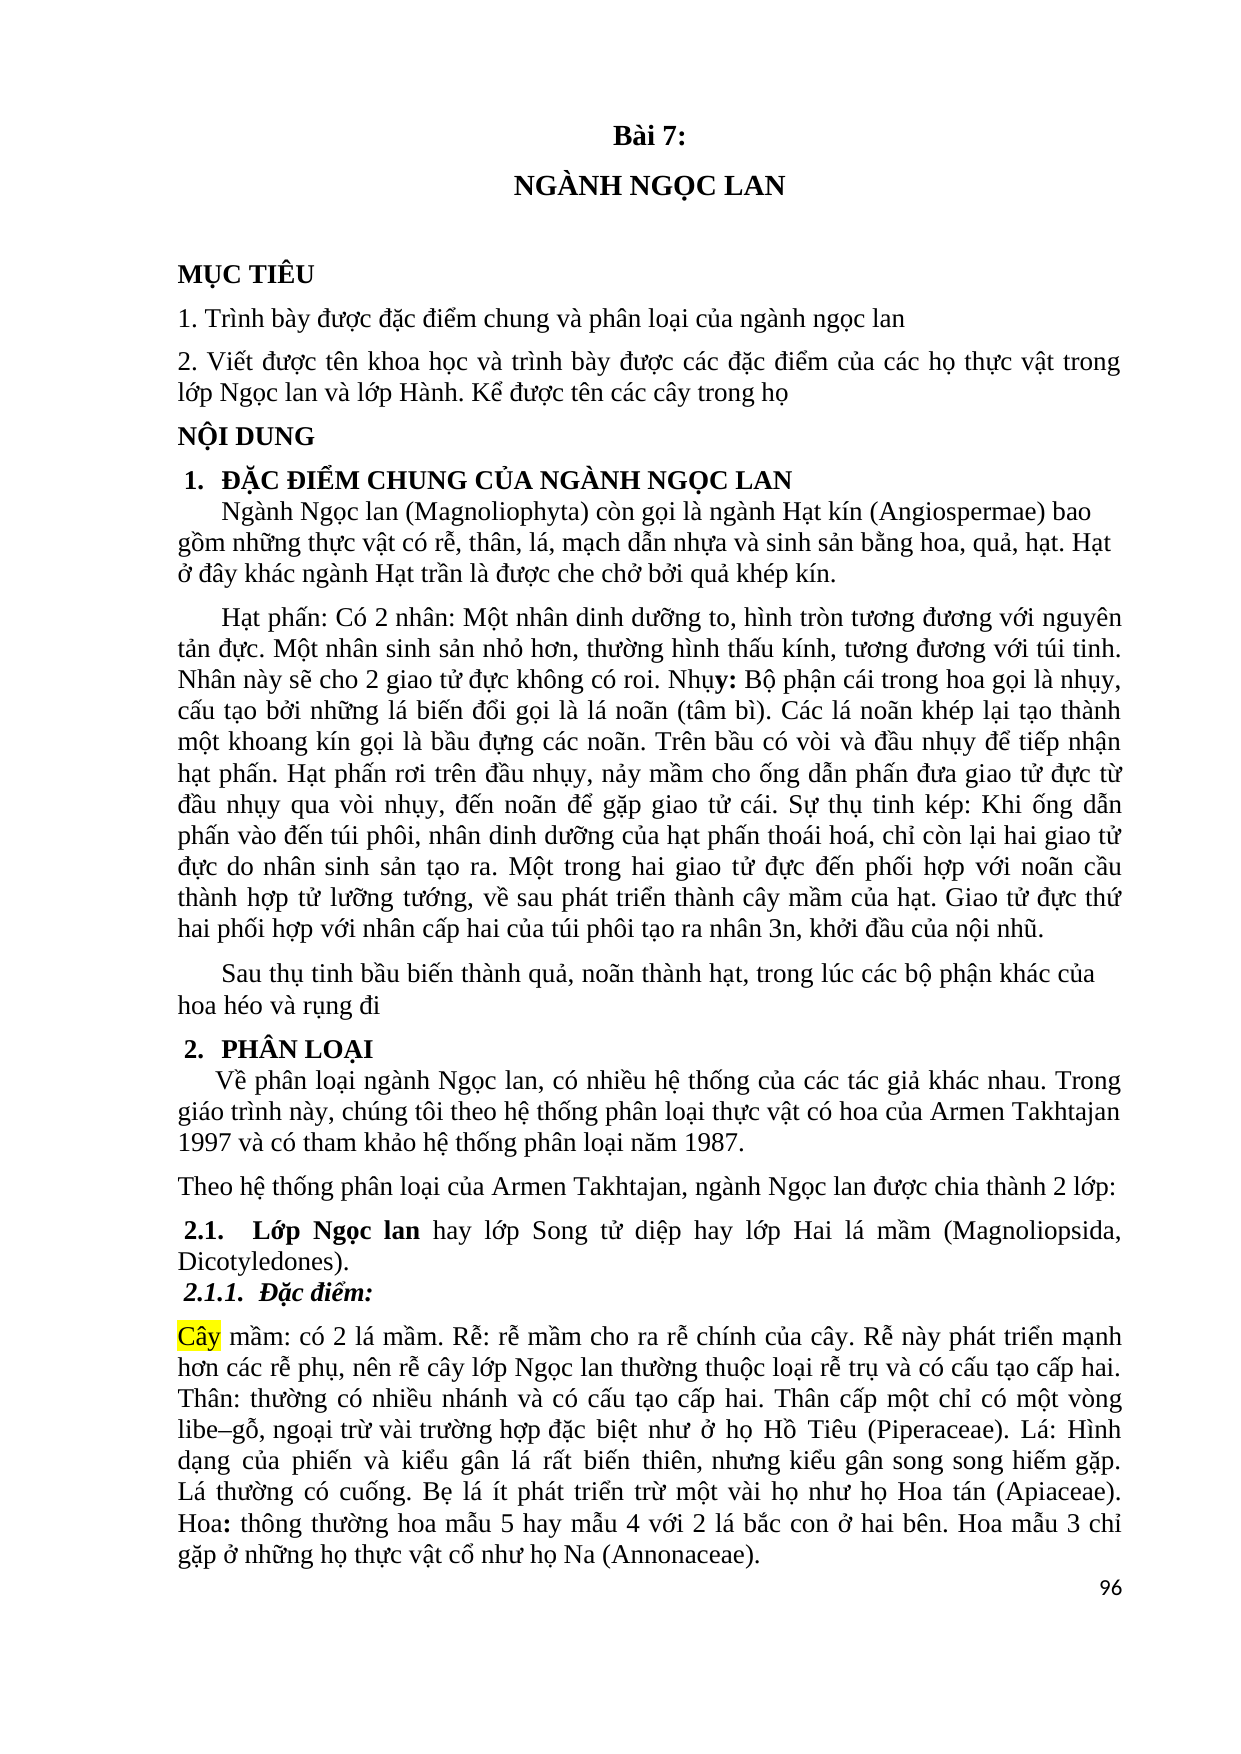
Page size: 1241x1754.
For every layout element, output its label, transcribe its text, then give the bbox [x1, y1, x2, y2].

text NỘI DUNG [177, 420, 1122, 451]
text Theo hệ thống phân loại của Armen Takhtajan, ngành Ngọc lan được chia thành 2 lớp: [177, 1170, 1122, 1201]
text MỤC TIÊU [177, 258, 1122, 289]
list Lớp Ngọc lan hay lớp Song tử diệp hay lớp Hai lá mầm (Magnoliopsida, Dicotyledones). [177, 1214, 1122, 1276]
text Hạt phấn: Có 2 nhân: Một nhân dinh dưỡng to, hình tròn tương đương với nguyên tản đực. Một nhân sinh sản nhỏ hơn, thường hình thấu kính, tương đương với túi tinh. Nhân này sẽ cho 2 giao tử đực không có roi. Nhụy: Bộ phận cái trong hoa gọi là nhụy, cấu tạo bởi những lá biến đổi gọi là lá noãn (tâm bì). Các lá noãn khép lại tạo thành một khoang kín gọi là bầu đựng các noãn. Trên bầu có vòi và đầu nhụy để tiếp nhận hạt phấn. Hạt phấn rơi trên đầu nhụy, nảy mầm cho ống dẫn phấn đưa giao tử đực từ đầu nhụy qua vòi nhụy, đến noãn để gặp giao tử cái. Sự thụ tinh kép: Khi ống dẫn phấn vào đến túi phôi, nhân dinh dưỡng của hạt phấn thoái hoá, chỉ còn lại hai giao tử đực do nhân sinh sản tạo ra. Một trong hai giao tử đực đến phối hợp với noãn cầu thành hợp tử lưỡng tướng, về sau phát triển thành cây mầm của hạt. Giao tử đực thứ hai phối hợp với nhân cấp hai của túi phôi tạo ra nhân 3n, khởi đầu của nội nhũ. [177, 601, 1122, 943]
list PHÂN LOẠI [183, 1033, 1122, 1064]
list Về phân loại ngành Ngọc lan, có nhiều hệ thống của các tác giả khác nhau. Trong giáo trình này, chúng tôi theo hệ thống phân loại thực vật có hoa của Armen Takhtajan 1997 và có tham khảo hệ thống phân loại năm 1987. [177, 1064, 1122, 1158]
text Cây mầm: có 2 lá mầm. Rễ: rễ mầm cho ra rễ chính của cây. Rễ này phát triển mạnh hơn các rễ phụ, nên rễ cây lớp Ngọc lan thường thuộc loại rễ trụ và có cấu tạo cấp hai. Thân: thường có nhiều nhánh và có cấu tạo cấp hai. Thân cấp một chỉ có một vòng libe–gỗ, ngoại trừ vài trường hợp đặc biệt như ở họ Hồ Tiêu (Piperaceae). Lá: Hình dạng của phiến và kiểu gân lá rất biến thiên, nhưng kiểu gân song song hiếm gặp. Lá thường có cuống. Bẹ lá ít phát triển trừ một vài họ như họ Hoa tán (Apiaceae). Hoa: thông thường hoa mẫu 5 hay mẫu 4 với 2 lá bắc con ở hai bên. Hoa mẫu 3 chỉ gặp ở những họ thực vật cổ như họ Na (Annonaceae). [177, 1320, 1122, 1569]
text Bài 7: [177, 118, 1122, 152]
text Sau thụ tinh bầu biến thành quả, noãn thành hạt, trong lúc các bộ phận khác của hoa héo và rụng đi [177, 956, 1122, 1021]
list ĐẶC ĐIỂM CHUNG CỦA NGÀNH NGỌC LAN [183, 464, 1122, 495]
list Đặc điểm: [183, 1276, 1122, 1307]
text 1. Trình bày được đặc điểm chung và phân loại của ngành ngọc lan [177, 302, 1122, 333]
list Ngành Ngọc lan (Magnoliophyta) còn gọi là ngành Hạt kín (Angiospermae) bao gồm những thực vật có rễ, thân, lá, mạch dẫn nhựa và sinh sản bằng hoa, quả, hạt. Hạt ở đây khác ngành Hạt trần là được che chở bởi quả khép kín. [177, 495, 1122, 588]
text NGÀNH NGỌC LAN [177, 168, 1122, 202]
text 2. Viết được tên khoa học và trình bày được các đặc điểm của các họ thực vật trong lớp Ngọc lan và lớp Hành. Kể được tên các cây trong họ [177, 345, 1122, 408]
